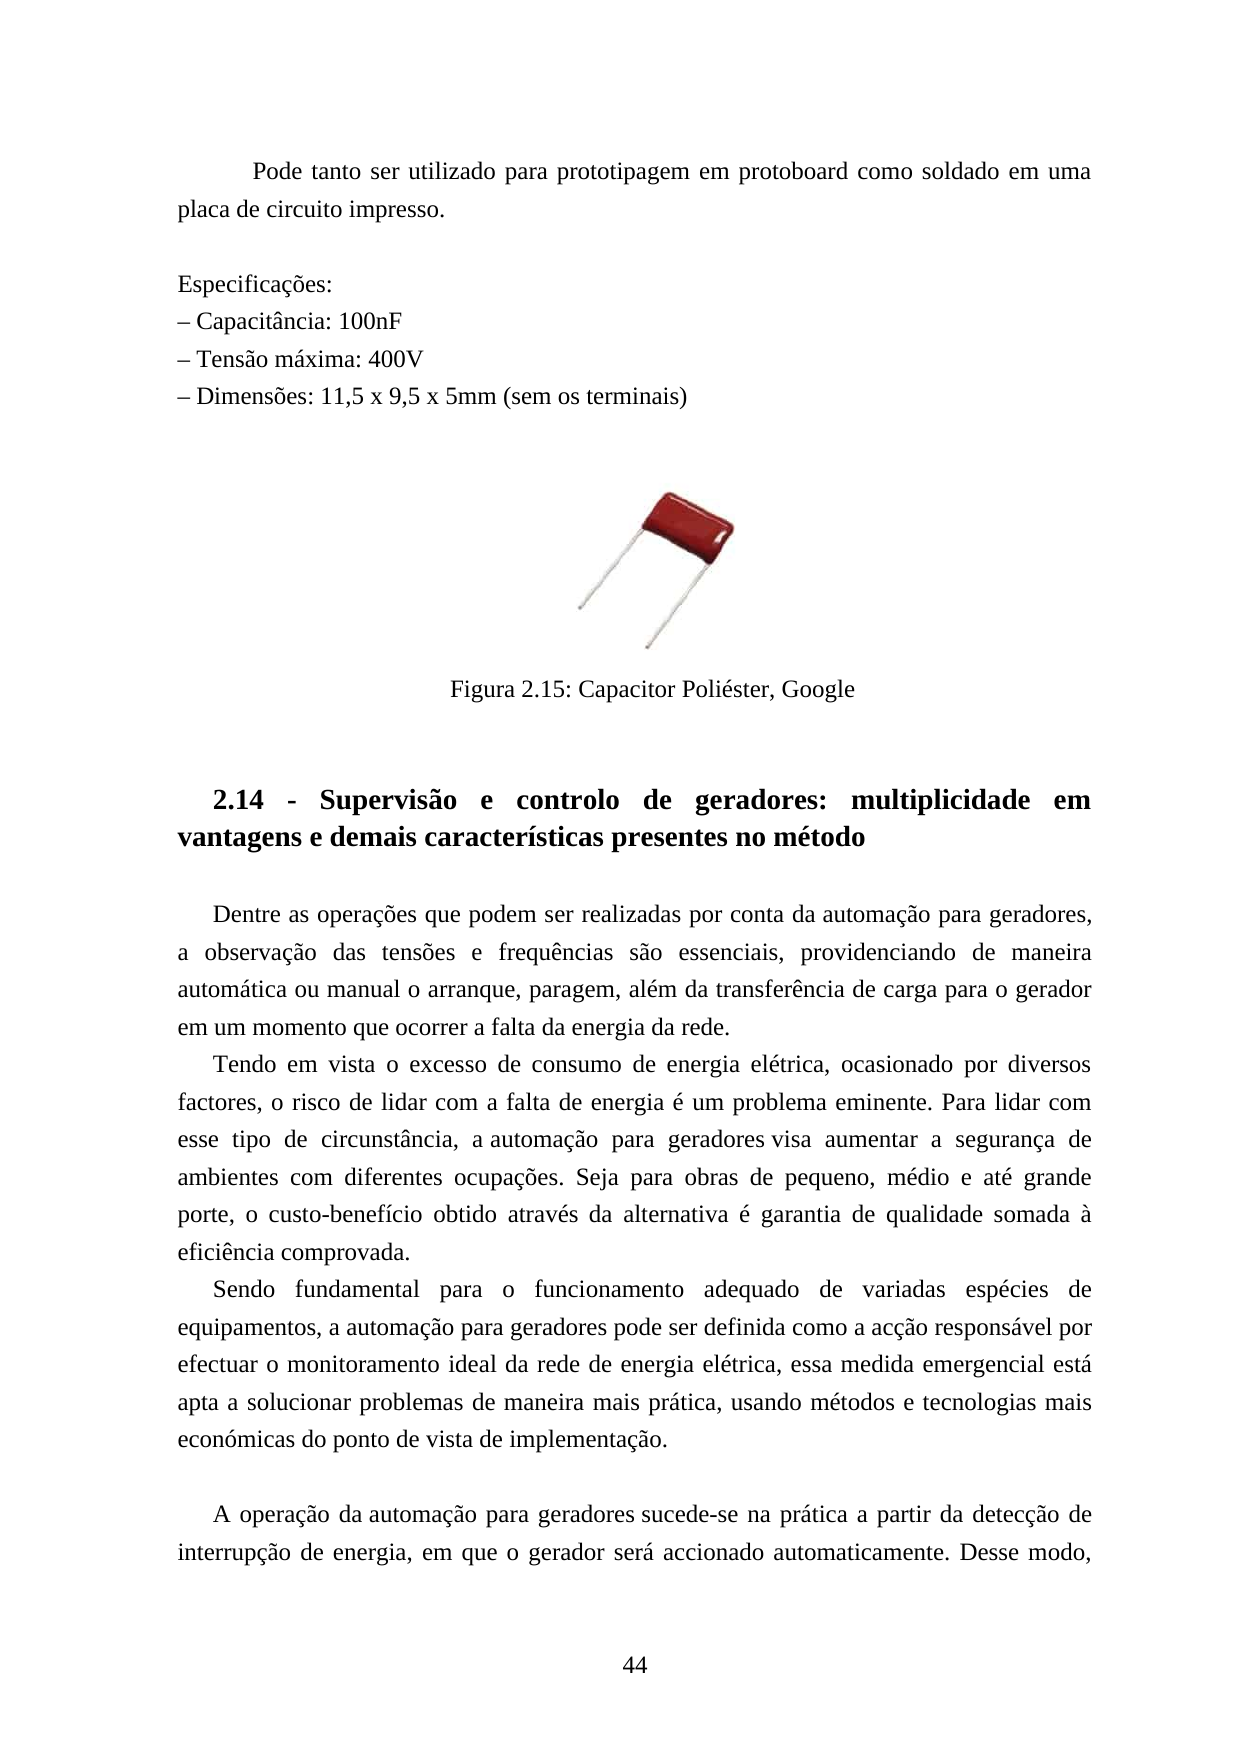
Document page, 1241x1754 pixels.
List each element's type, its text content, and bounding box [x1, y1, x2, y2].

text 2.14 - Supervisão e controlo de geradores: multiplicidade em vantagens e demais características presentes no método [177, 778, 1092, 853]
picture [524, 447, 781, 666]
text Figura 2.15: Capacitor Poliéster, Google [177, 666, 1092, 703]
text Pode tanto ser utilizado para prototipagem em protoboard como soldado em uma placa de circuito impresso. [177, 148, 1092, 223]
text Especificações: – Capacitância: 100nF – Tensão máxima: 400V – Dimensões: 11,5 x 9,5 x 5mm (sem os terminais) [177, 260, 1092, 410]
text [177, 1491, 1092, 1566]
text Sendo fundamental para o funcionamento adequado de variadas espécies de equipamentos, a automação para geradores pode ser definida como a acção responsável por efectuar o monitoramento ideal da rede de energia elétrica, essa medida emergencial está apta a solucionar problemas de maneira mais prática, usando métodos e tecnologias mais económicas do ponto de vista de implementação. [177, 1266, 1092, 1453]
text Dentre as operações que podem ser realizadas por conta da automação para geradores, a observação das tensões e frequências são essenciais, providenciando de maneira automática ou manual o arranque, paragem, além da transferência de carga para o gerador em um momento que ocorrer a falta da energia da rede. [177, 891, 1092, 1041]
text Tendo em vista o excesso de consumo de energia elétrica, ocasionado por diversos factores, o risco de lidar com a falta de energia é um problema eminente. Para lidar com esse tipo de circunstância, a automação para geradores visa aumentar a segurança de ambientes com diferentes ocupações. Seja para obras de pequeno, médio e até grande porte, o custo-benefício obtido através da alternativa é garantia de qualidade somada à eficiência comprovada. [177, 1041, 1092, 1266]
